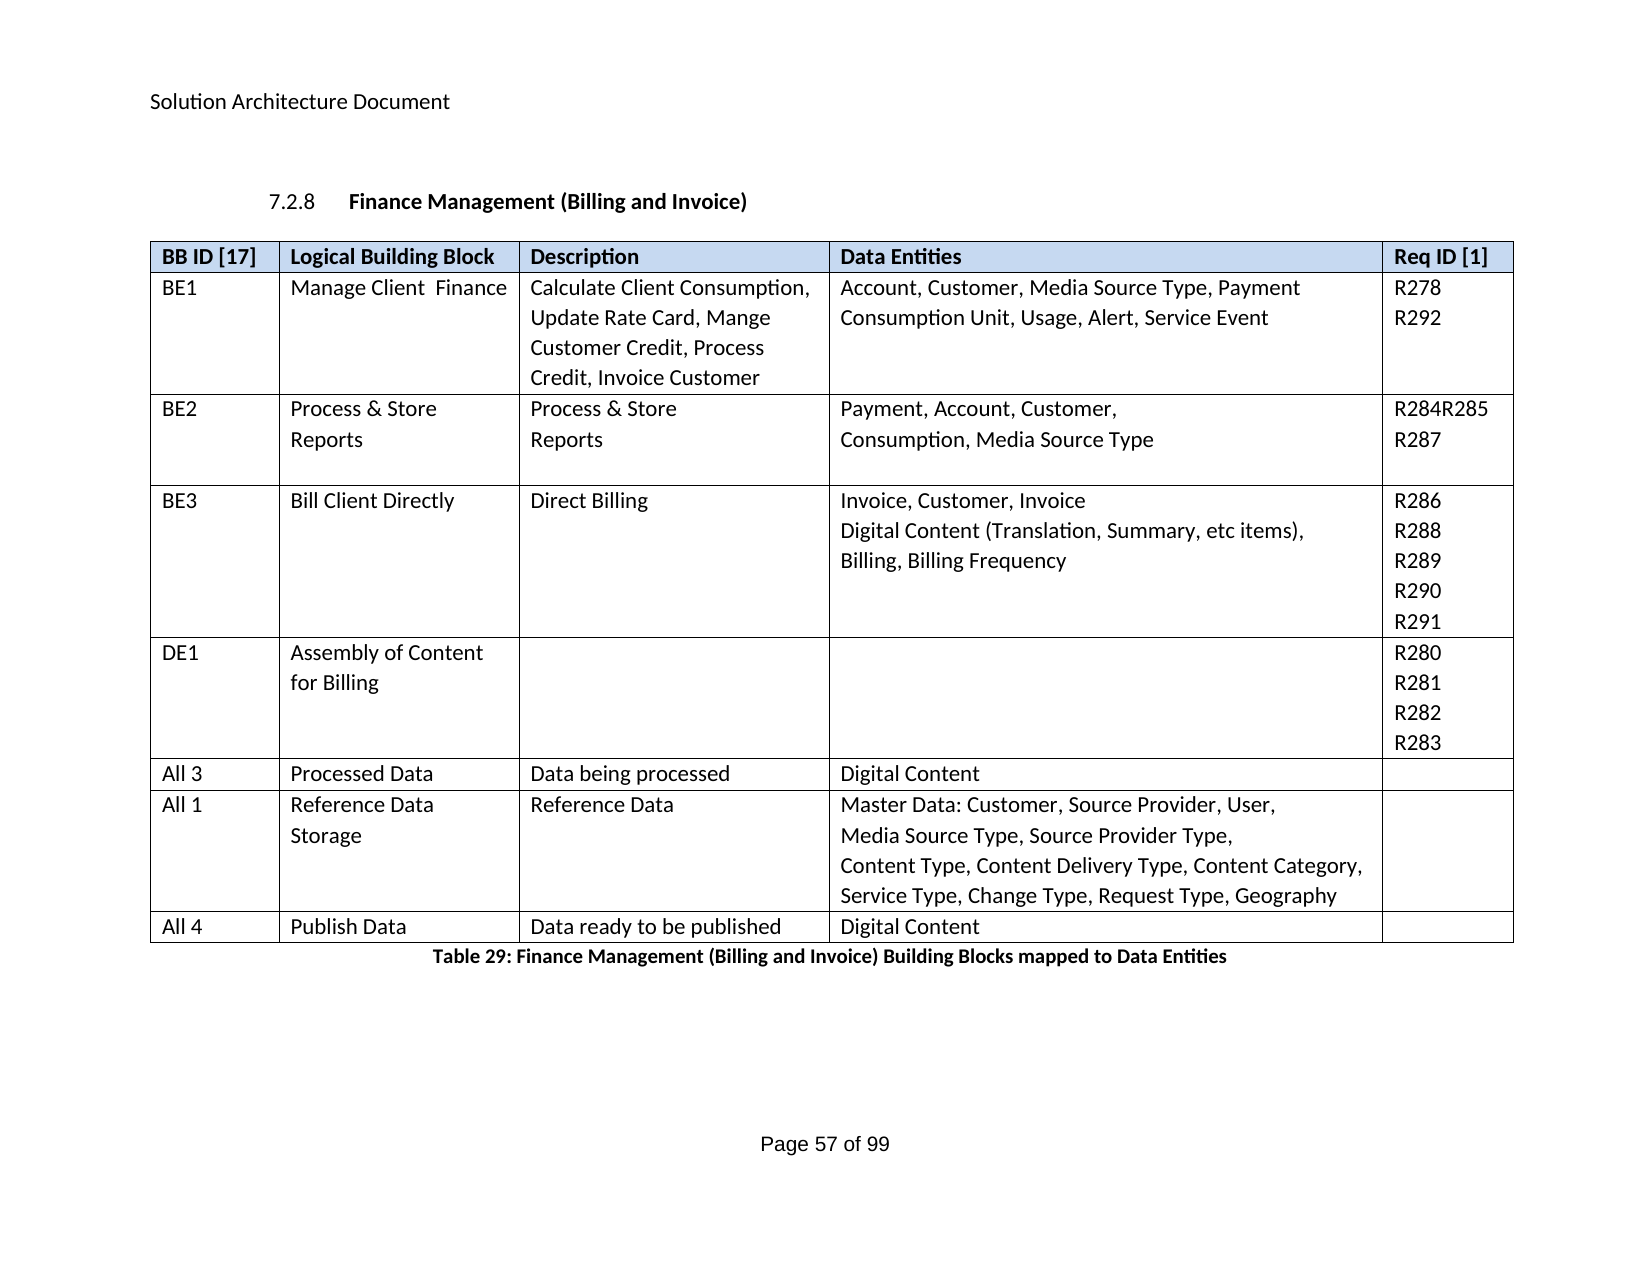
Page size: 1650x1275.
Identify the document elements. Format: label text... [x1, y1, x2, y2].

table_cell Reference Data Storage [280, 791, 519, 911]
table_cell Assembly of Content for Billing [280, 638, 519, 758]
table_cell Processed Data [280, 759, 519, 789]
table_cell All 3 [151, 759, 279, 789]
table_cell BE2 [151, 395, 279, 485]
table_cell Digital Content [830, 759, 1382, 789]
table_cell All 4 [151, 912, 279, 942]
table_cell R278 R292 [1383, 273, 1513, 393]
table_header Description [520, 242, 829, 272]
table_cell Calculate Client Consumption, Update Rate Card, Mange Customer Credit, Process Credit, Invoice Customer [520, 273, 829, 393]
table_cell Payment, Account, Customer, Consumption, Media Source Type [830, 395, 1382, 485]
subtitle Finance Management (Billing and Invoice) [269, 187, 1500, 216]
table_cell Data being processed [520, 759, 829, 789]
table_cell [520, 638, 829, 758]
table_cell R284R285 R287 [1383, 395, 1513, 485]
table_cell DE1 [151, 638, 279, 758]
table_header Req ID [1] [1383, 242, 1513, 272]
table_cell R286 R288 R289 R290 R291 [1383, 486, 1513, 637]
table_cell [1383, 912, 1513, 942]
table_cell Process & Store Reports [520, 395, 829, 485]
table_cell Direct Billing [520, 486, 829, 637]
table_cell Data ready to be published [520, 912, 829, 942]
table_cell Account, Customer, Media Source Type, Payment Consumption Unit, Usage, Alert, Service Event [830, 273, 1382, 393]
table_cell Invoice, Customer, Invoice Digital Content (Translation, Summary, etc items), Billing, Billing Frequency [830, 486, 1382, 637]
table_header Data Entities [830, 242, 1382, 272]
table_header Logical Building Block [280, 242, 519, 272]
table_cell Reference Data [520, 791, 829, 911]
table_cell BE1 [151, 273, 279, 393]
table_cell [1383, 759, 1513, 789]
text Table 29: Finance Management (Billing and Invoice) Building Blocks mapped to Data Entities [150, 943, 1500, 969]
table_cell Manage Client Finance [280, 273, 519, 393]
table_cell Bill Client Directly [280, 486, 519, 637]
table_cell All 1 [151, 791, 279, 911]
table_cell Master Data: Customer, Source Provider, User, Media Source Type, Source Provider Type, Content Type, Content Delivery Type, Content Category, Service Type, Change Type, Request Type, Geography [830, 791, 1382, 911]
table_cell R280 R281 R282 R283 [1383, 638, 1513, 758]
table_cell [1383, 791, 1513, 911]
table_cell BE3 [151, 486, 279, 637]
table_cell Digital Content [830, 912, 1382, 942]
table_cell Process & Store Reports [280, 395, 519, 485]
table_cell [830, 638, 1382, 758]
table_cell Publish Data [280, 912, 519, 942]
table_header BB ID [17] [151, 242, 279, 272]
